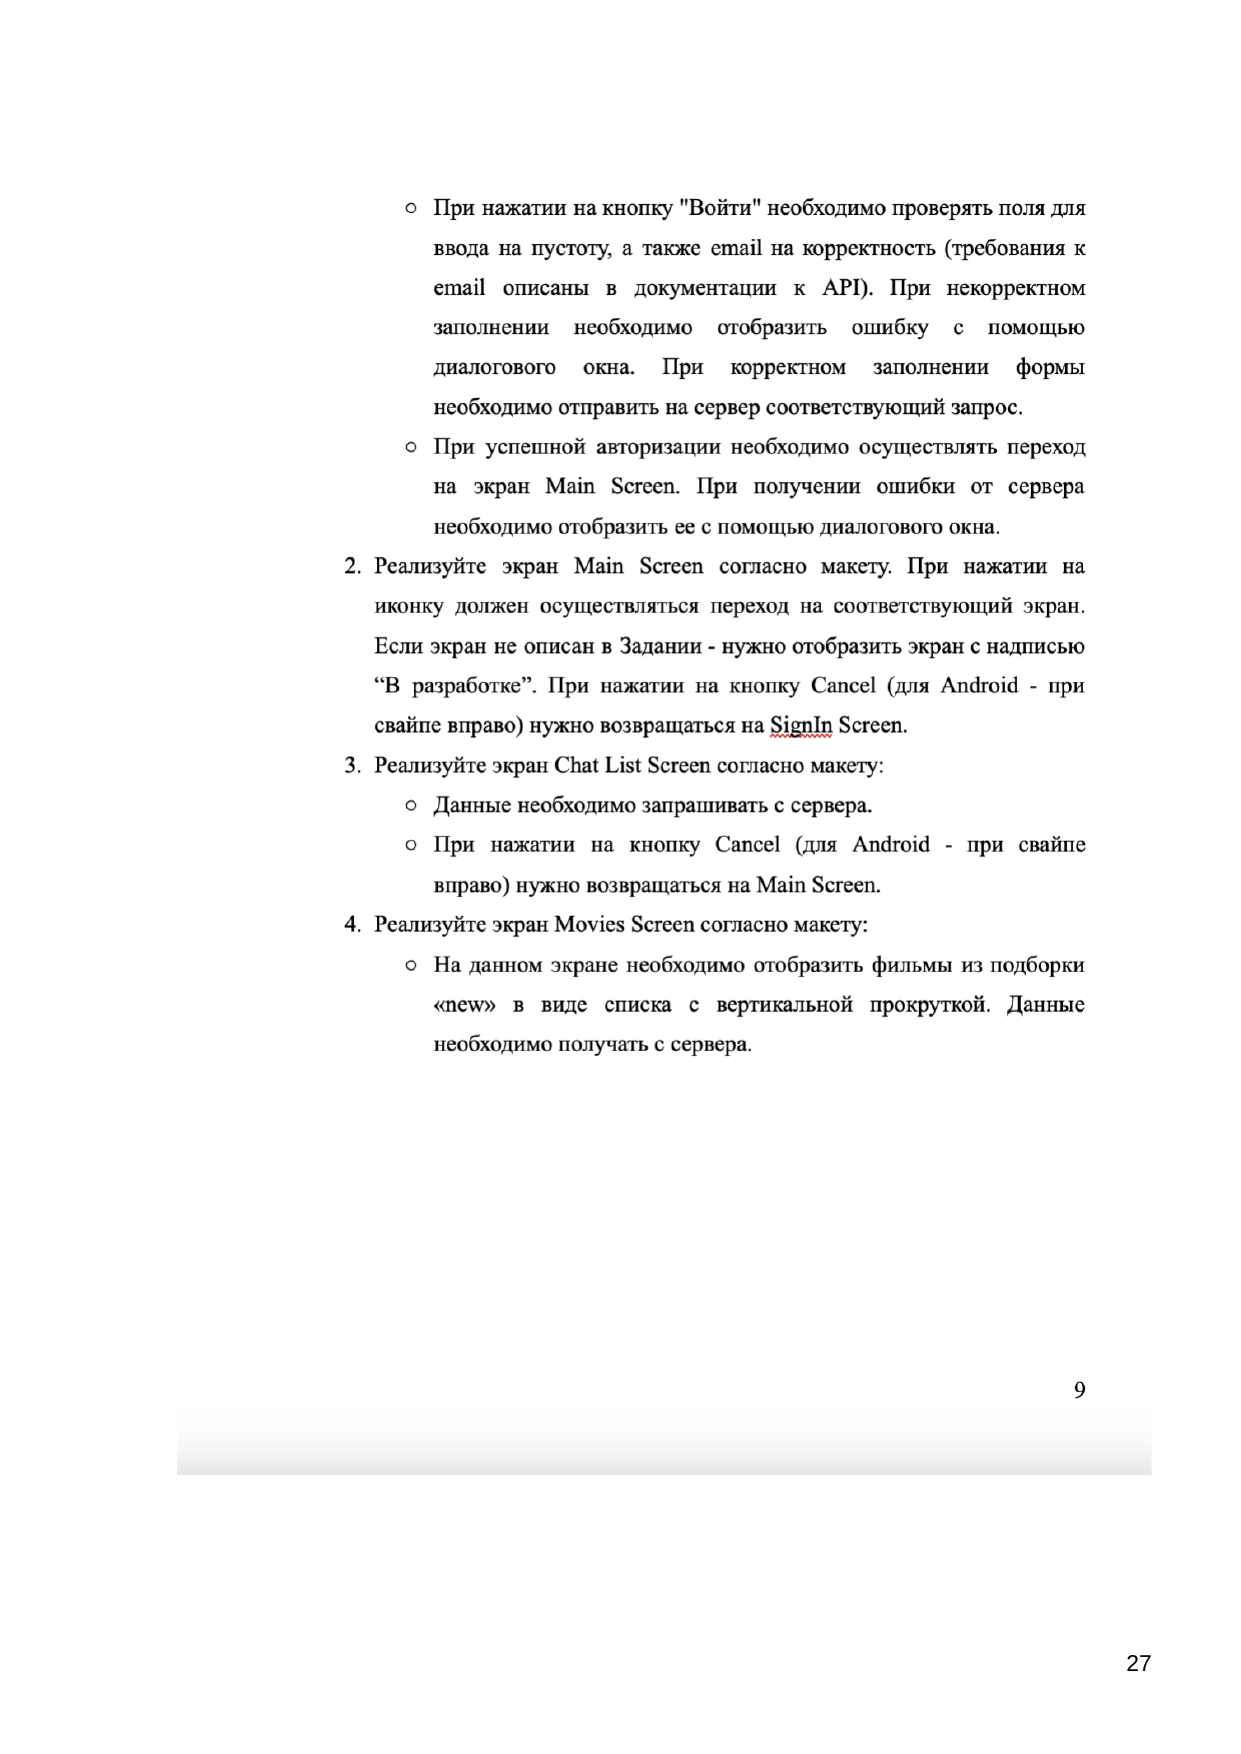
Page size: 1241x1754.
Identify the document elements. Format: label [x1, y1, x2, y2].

picture [177, 118, 1152, 1475]
